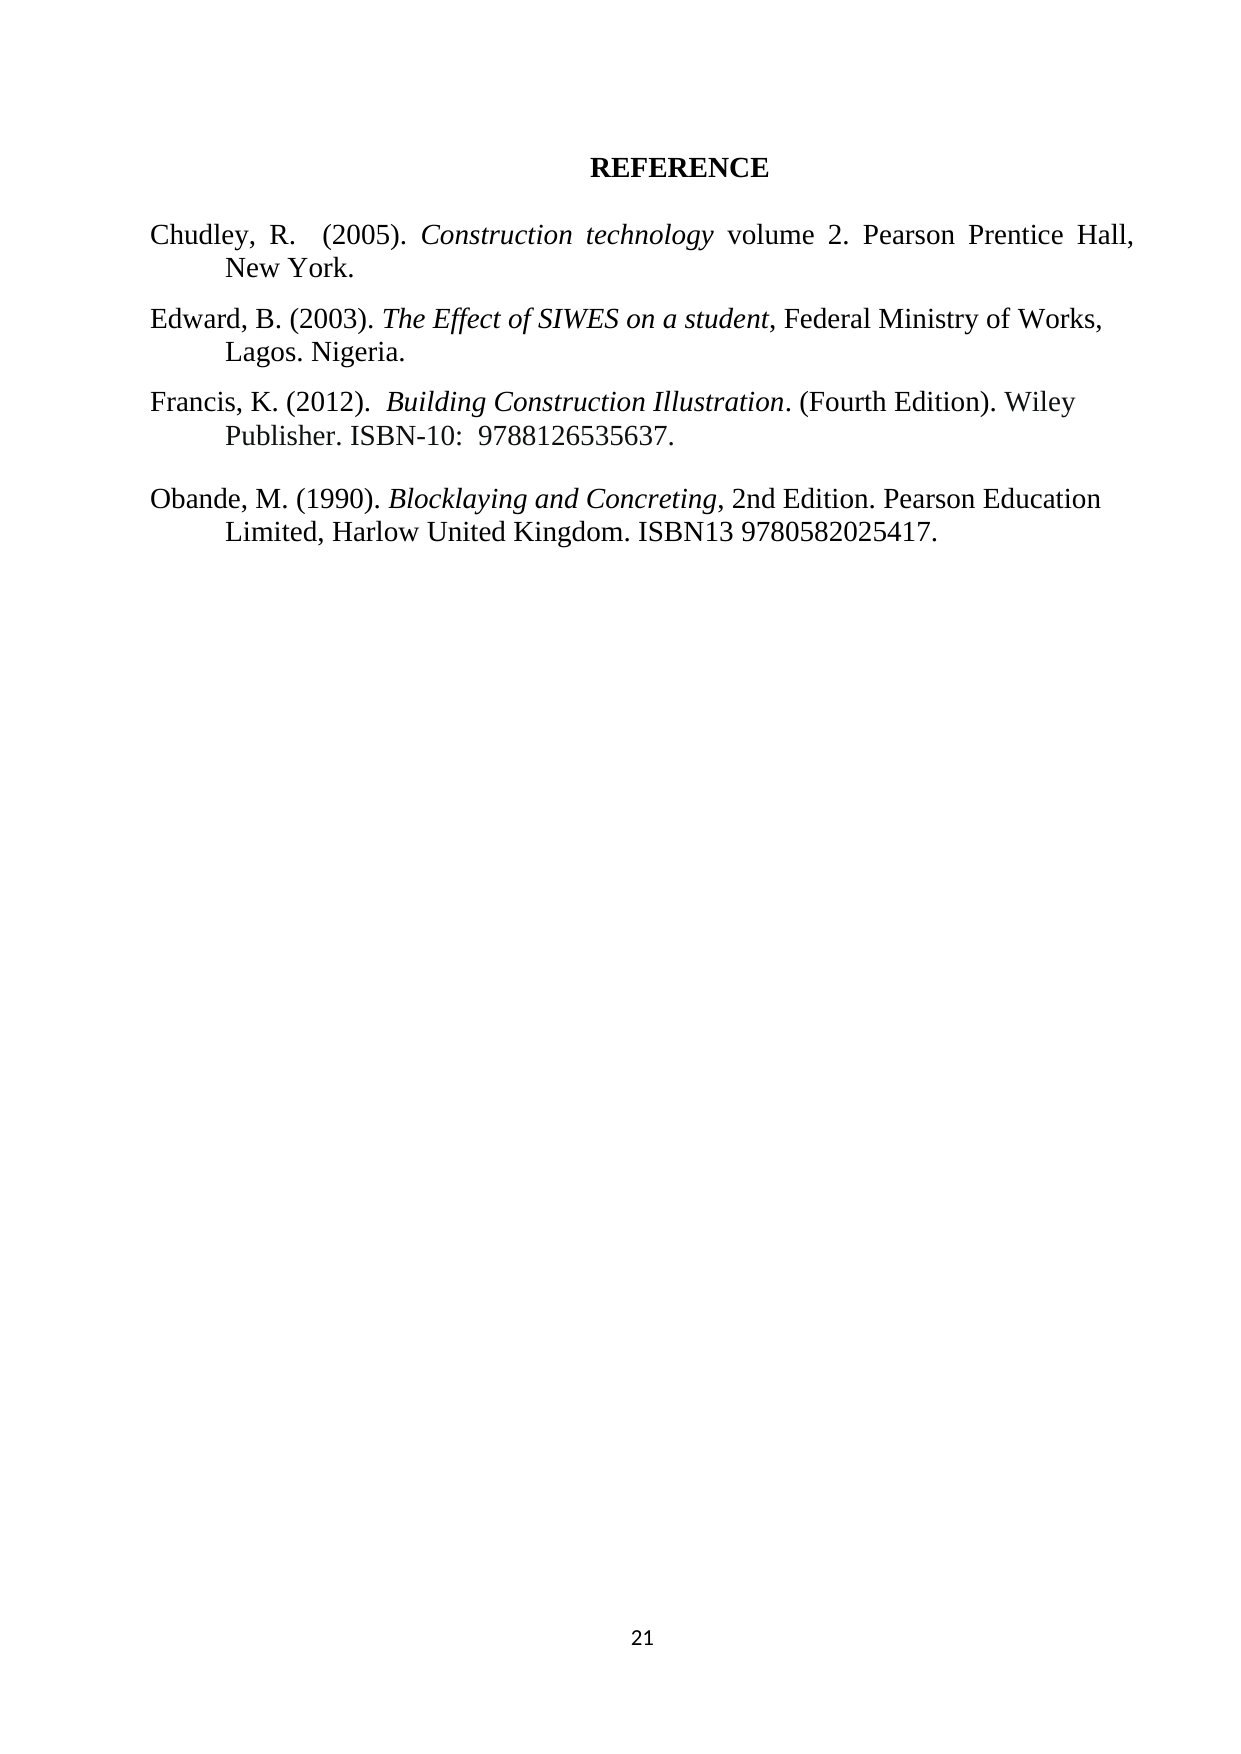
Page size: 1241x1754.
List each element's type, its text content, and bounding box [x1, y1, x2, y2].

text Obande, M. (1990). Blocklaying and Concreting, 2nd Edition. Pearson Education Limited, Harlow United Kingdom. ISBN13 9780582025417. [150, 481, 1134, 548]
text Edward, B. (2003). The Effect of SIWES on a student, Federal Ministry of Works, Lagos. Nigeria. [150, 301, 1134, 368]
text Chudley, R. (2005). Construction technology volume 2. Pearson Prentice Hall, New York. [150, 217, 1134, 284]
text Francis, K. (2012). Building Construction Illustration. (Fourth Edition). Wiley Publisher. ISBN-10: ‎ 9788126535637. [150, 384, 1134, 452]
list REFERENCE [225, 150, 1134, 183]
